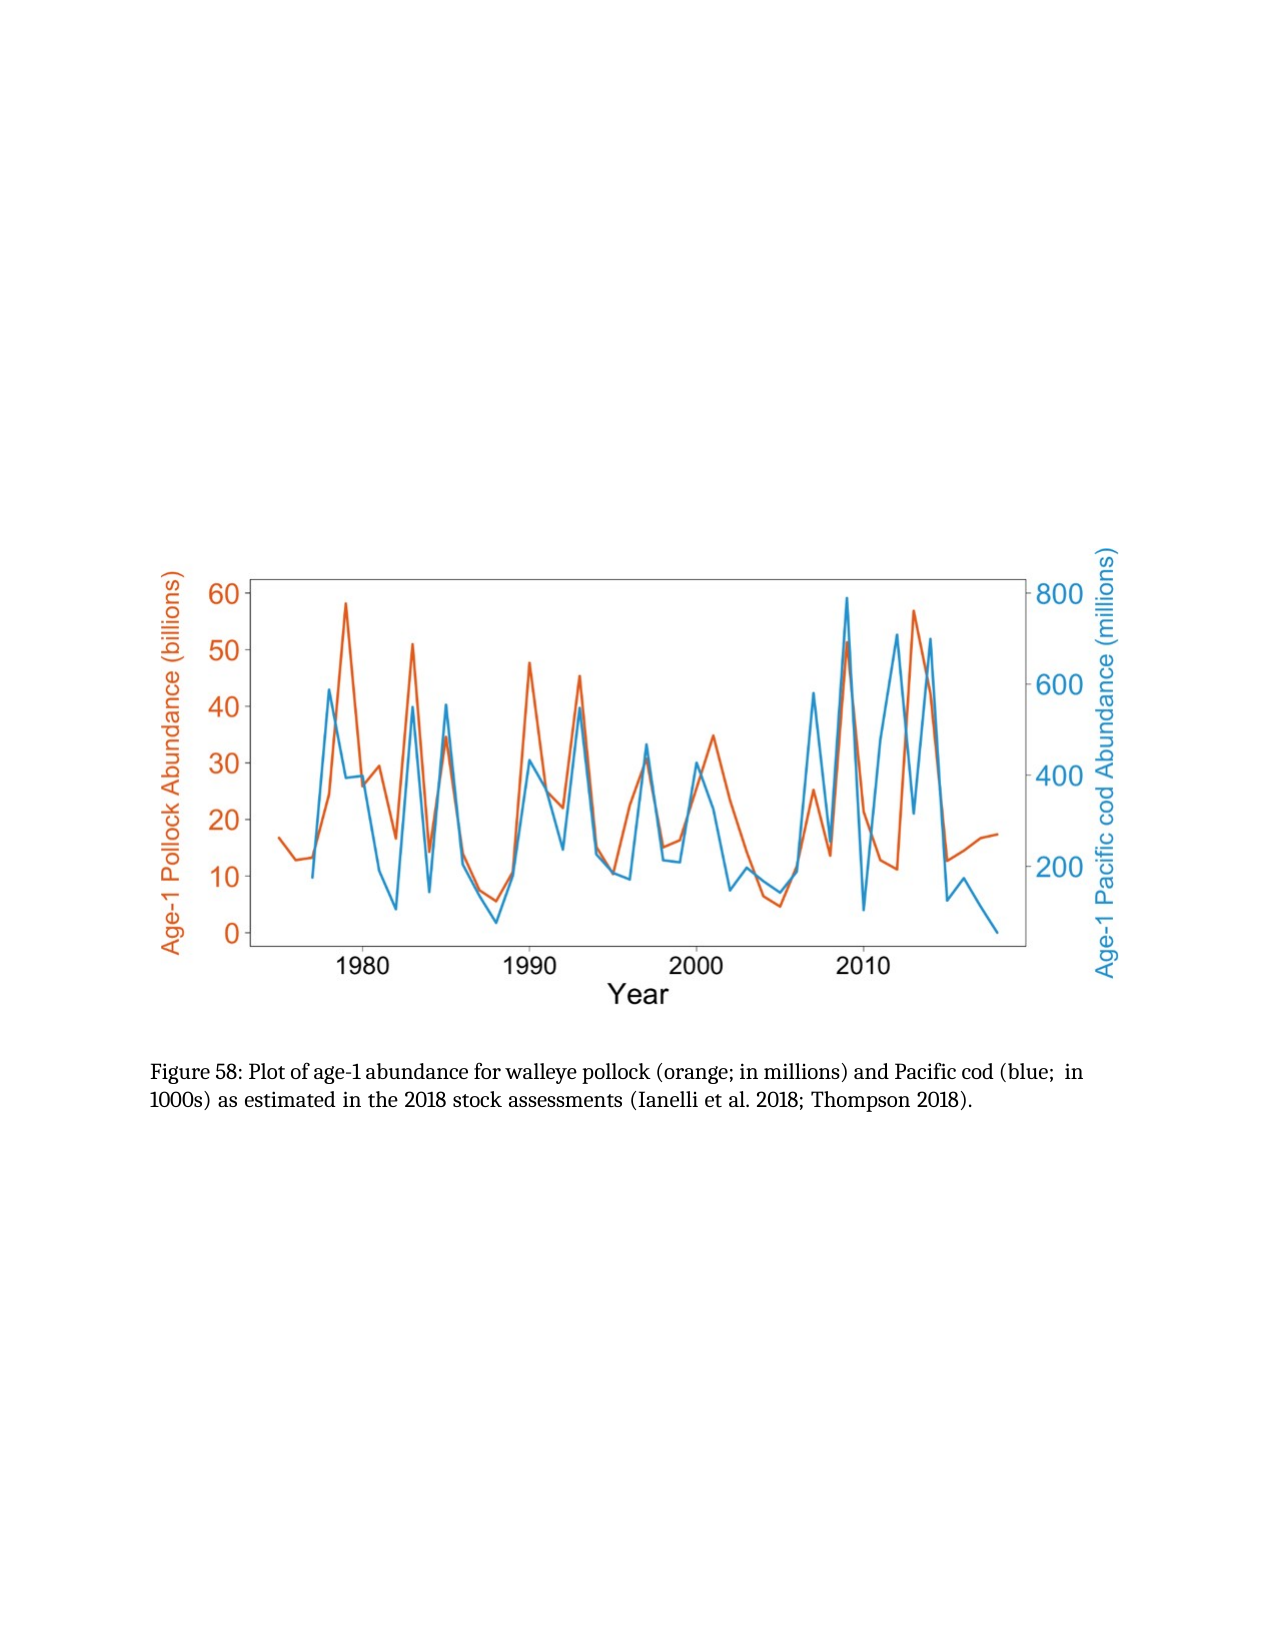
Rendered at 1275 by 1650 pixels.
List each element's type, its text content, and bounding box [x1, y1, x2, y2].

picture [160, 548, 1119, 1005]
text Figure 58: Plot of age-1 abundance for walleye pollock (orange; in millions) and Pacific cod (blue; in 1000s) as estimated in the 2018 stock assessments (Ianelli et al. 2018; Thompson 2018). [150, 1059, 1113, 1113]
